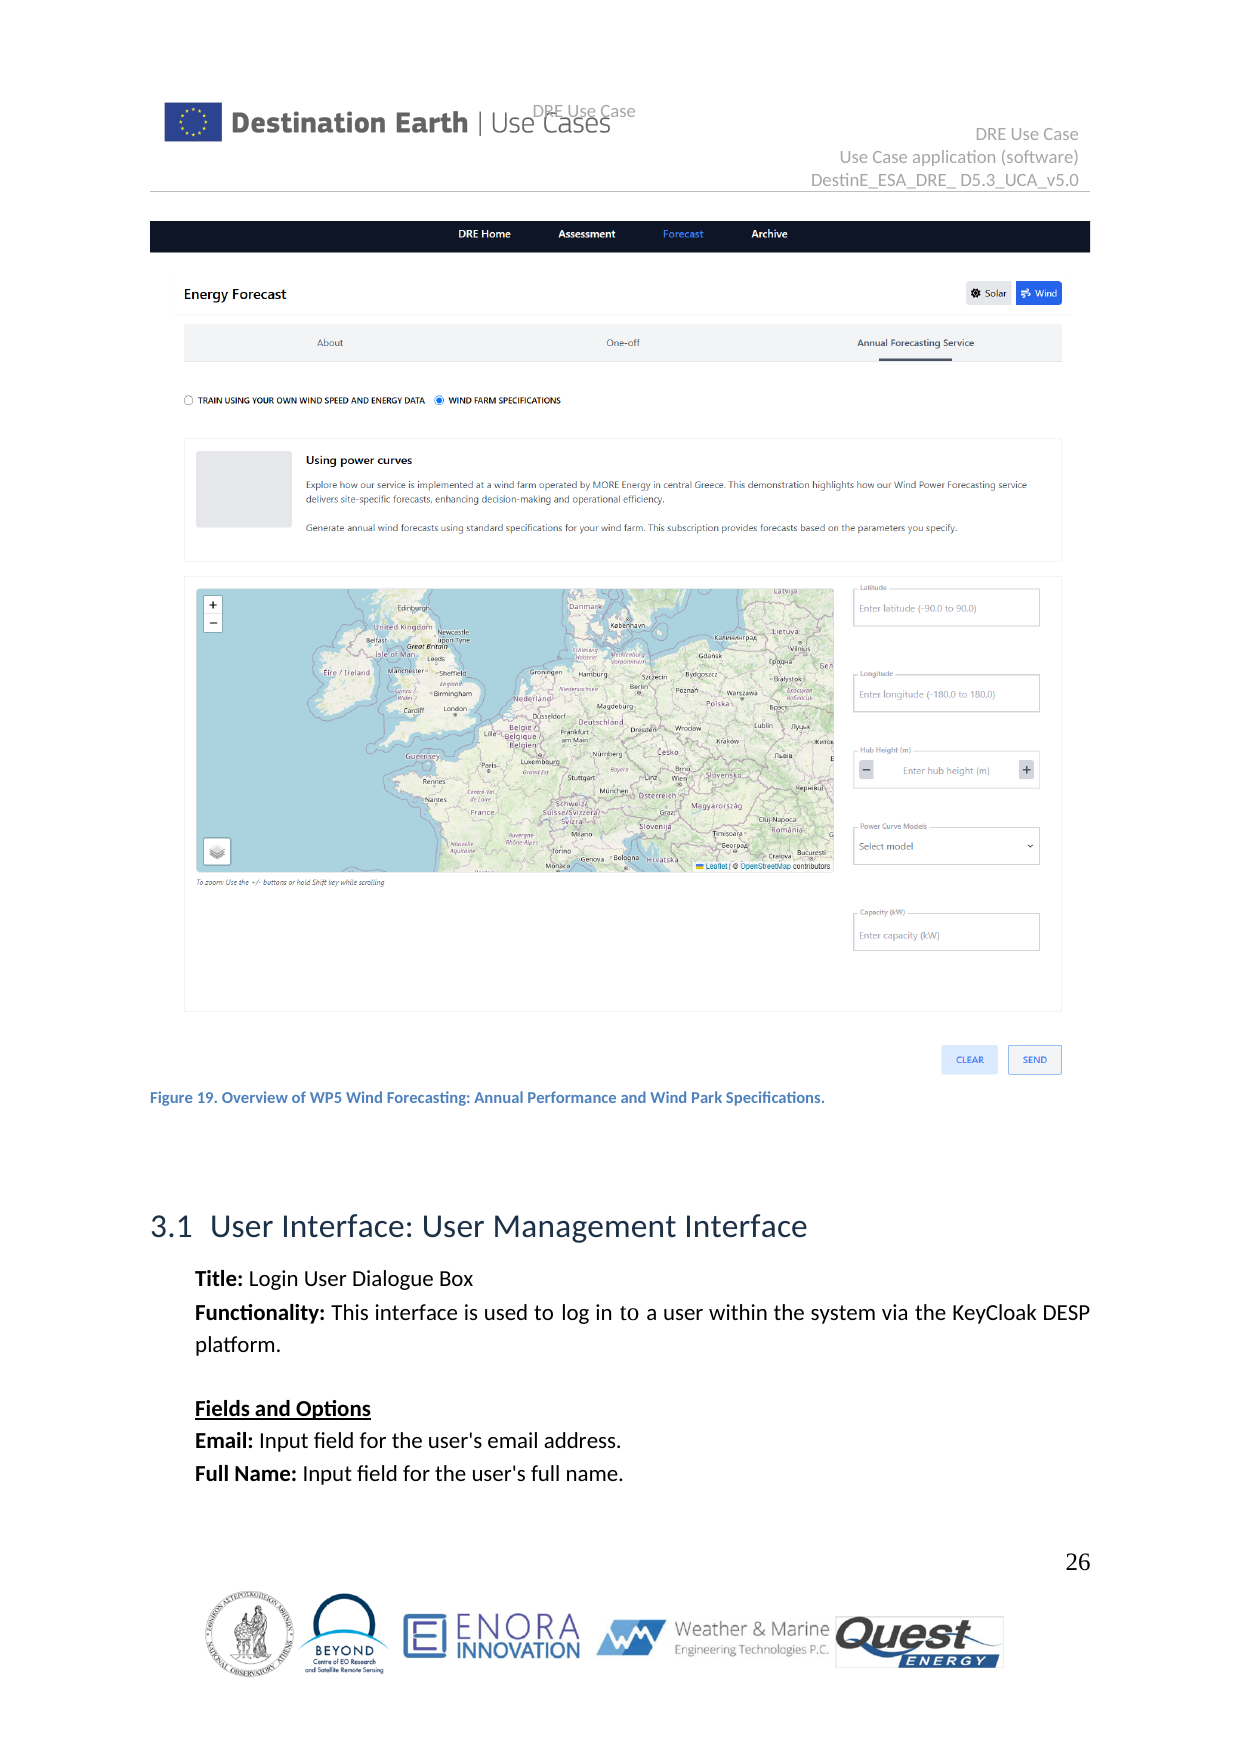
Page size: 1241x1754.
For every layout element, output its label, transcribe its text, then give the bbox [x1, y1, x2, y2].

picture [161, 99, 617, 146]
picture [189, 1576, 1014, 1687]
text Email: Input field for the user's email address. [195, 1427, 1090, 1454]
picture [150, 221, 1091, 1088]
text Functionality: This interface is used to log in to a user within the system via the KeyCloak DESP platform. [195, 1297, 1090, 1358]
text Fields and Options [195, 1394, 1090, 1422]
subtitle User Interface: User Management Interface [150, 1205, 1090, 1246]
text Figure 19. Overview of WP5 Wind Forecasting: Annual Performance and Wind Park Specifications. [150, 1088, 1090, 1108]
text Title: Login User Dialogue Box [195, 1264, 1090, 1293]
text Full Name: Input field for the user's full name. [195, 1459, 1090, 1487]
